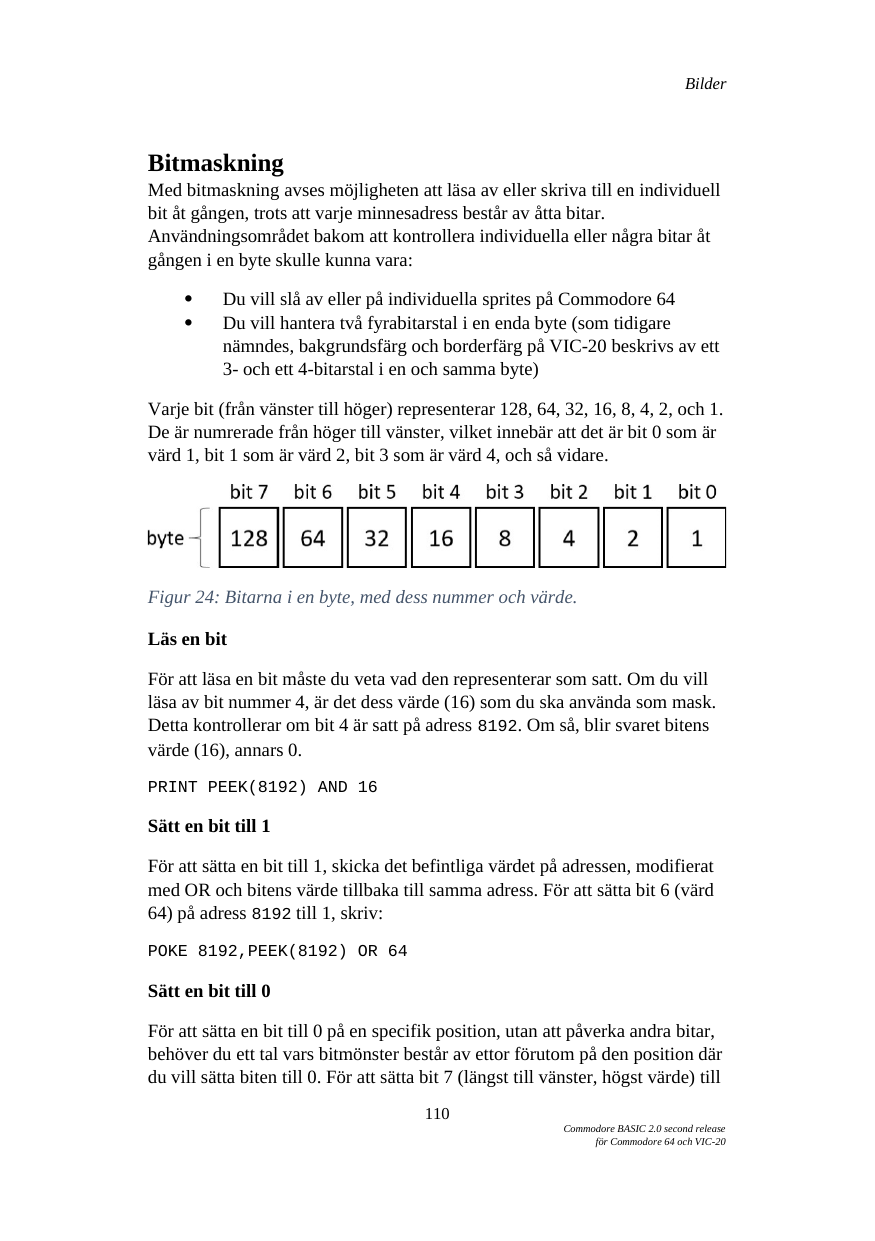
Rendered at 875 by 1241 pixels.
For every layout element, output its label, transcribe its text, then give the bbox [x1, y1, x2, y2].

text Figur 24: Bitarna i en byte, med dess nummer och värde. [148, 586, 726, 607]
text Varje bit (från vänster till höger) representerar 128, 64, 32, 16, 8, 4, 2, och 1. De är numrerade från höger till vänster, vilket innebär att det är bit 0 som är värd 1, bit 1 som är värd 2, bit 3 som är värd 4, och så vidare. [148, 398, 726, 466]
text För att läsa en bit måste du veta vad den representerar som satt. Om du vill läsa av bit nummer 4, är det dess värde (16) som du ska använda som mask. Detta kontrollerar om bit 4 är satt på adress 8192. Om så, blir svaret bitens värde (16), annars 0. [148, 668, 726, 760]
text Sätt en bit till 0 [148, 979, 726, 1001]
text Med bitmaskning avses möjligheten att läsa av eller skriva till en individuell bit åt gången, trots att varje minnesadress består av åtta bitar. Användningsområdet bakom att kontrollera individuella eller några bitar åt gången i en byte skulle kunna vara: [148, 179, 726, 270]
list Du vill slå av eller på individuella sprites på Commodore 64 [185, 288, 726, 310]
list Du vill hantera två fyrabitarstal i en enda byte (som tidigare nämndes, bakgrundsfärg och borderfärg på VIC-20 beskrivs av ett 3- och ett 4-bitarstal i en och samma byte) [185, 312, 726, 379]
text Sätt en bit till 1 [148, 815, 726, 837]
text För att sätta en bit till 1, skicka det befintliga värdet på adressen, modifierat med OR och bitens värde tillbaka till samma adress. För att sätta bit 6 (värd 64) på adress 8192 till 1, skriv: [148, 855, 726, 924]
picture [147, 484, 727, 568]
text Läs en bit [148, 628, 726, 649]
text POKE 8192,PEEK(8192) OR 64 [148, 943, 726, 961]
text PRINT PEEK(8192) AND 16 [148, 778, 726, 797]
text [148, 1019, 726, 1087]
subtitle Bitmaskning [148, 148, 726, 176]
